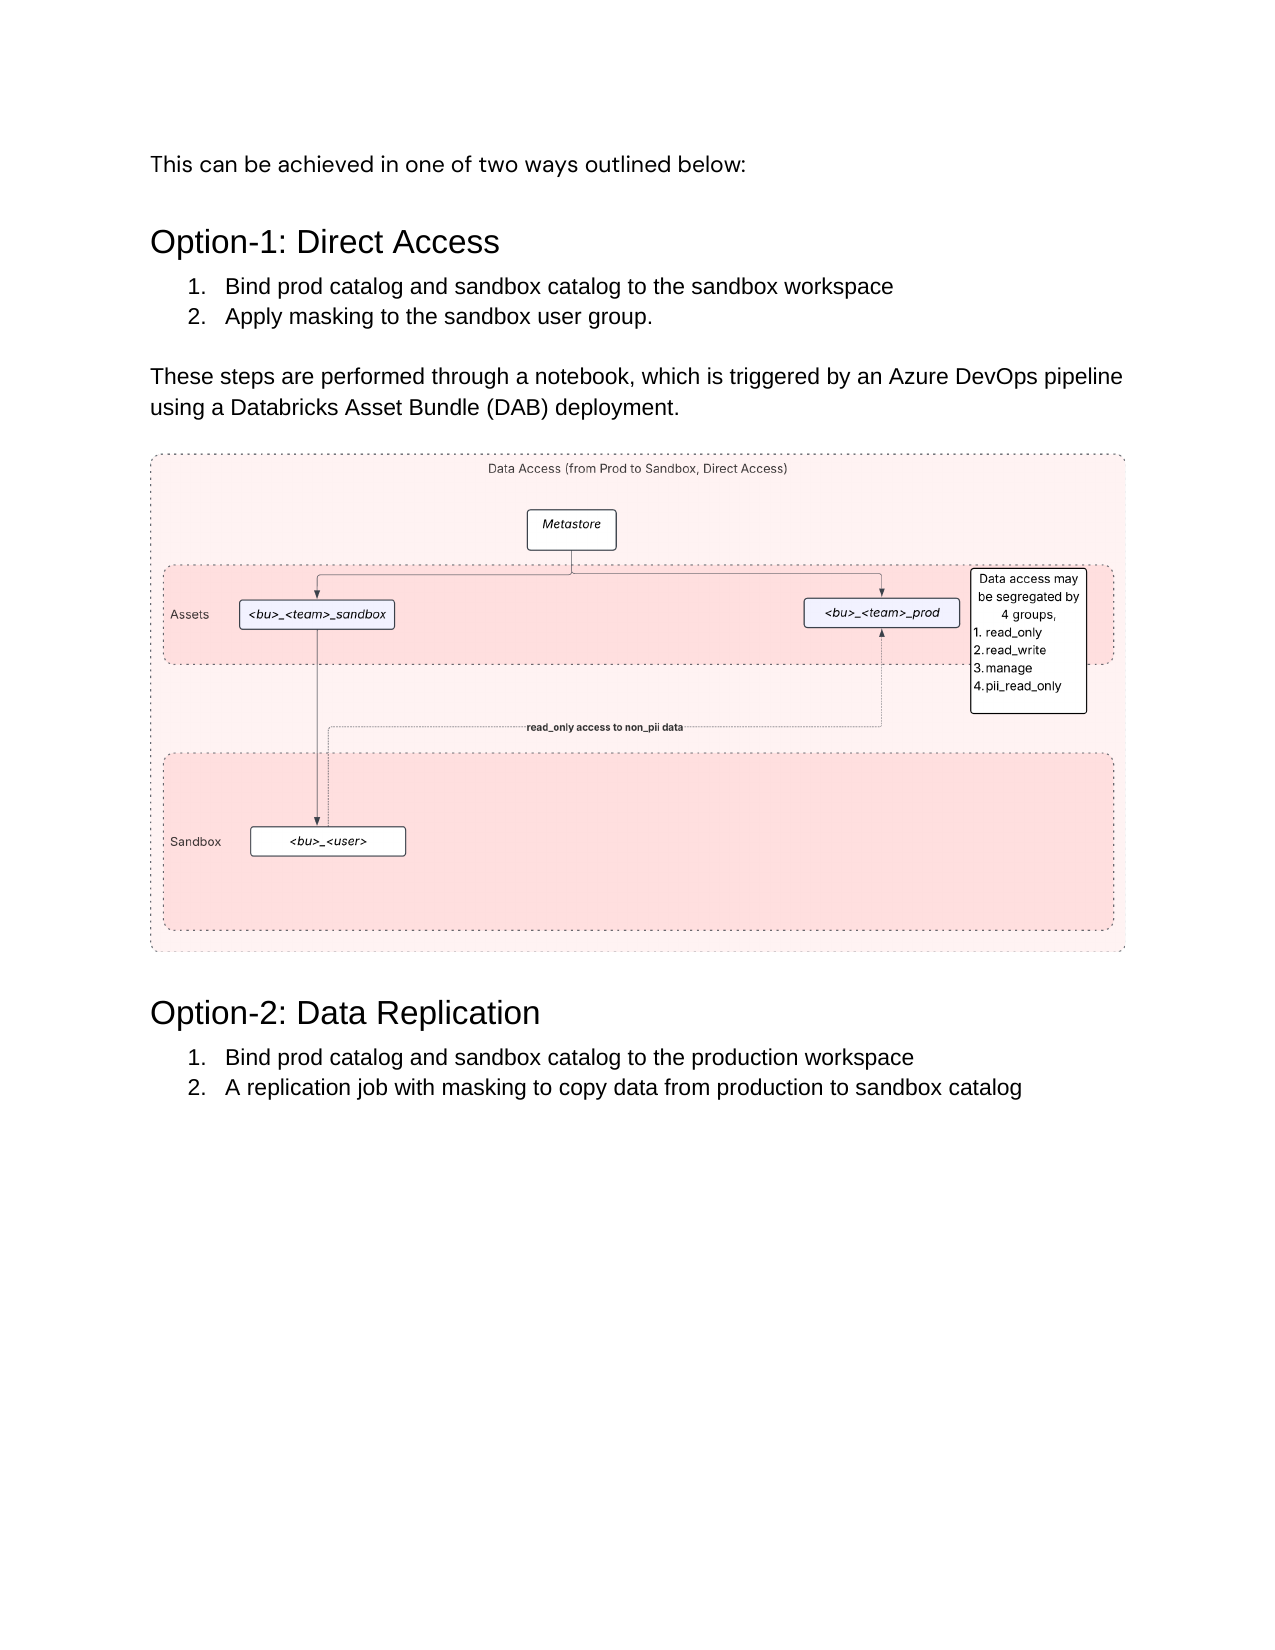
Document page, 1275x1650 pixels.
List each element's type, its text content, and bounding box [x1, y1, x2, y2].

subtitle Option-1: Direct Access [150, 222, 1125, 260]
picture [150, 453, 1125, 952]
list Bind prod catalog and sandbox catalog to the production workspace [187, 1044, 1125, 1070]
text These steps are performed through a notebook, which is triggered by an Azure DevOps pipeline using a Databricks Asset Bundle (DAB) deployment. [150, 363, 1125, 450]
subtitle Option-2: Data Replication [150, 993, 1125, 1032]
list Bind prod catalog and sandbox catalog to the sandbox workspace [187, 273, 1125, 299]
list A replication job with masking to copy data from production to sandbox catalog [187, 1074, 1125, 1131]
list Apply masking to the sandbox user group. [187, 303, 1125, 359]
text This can be achieved in one of two ways outlined below: [150, 150, 1125, 180]
